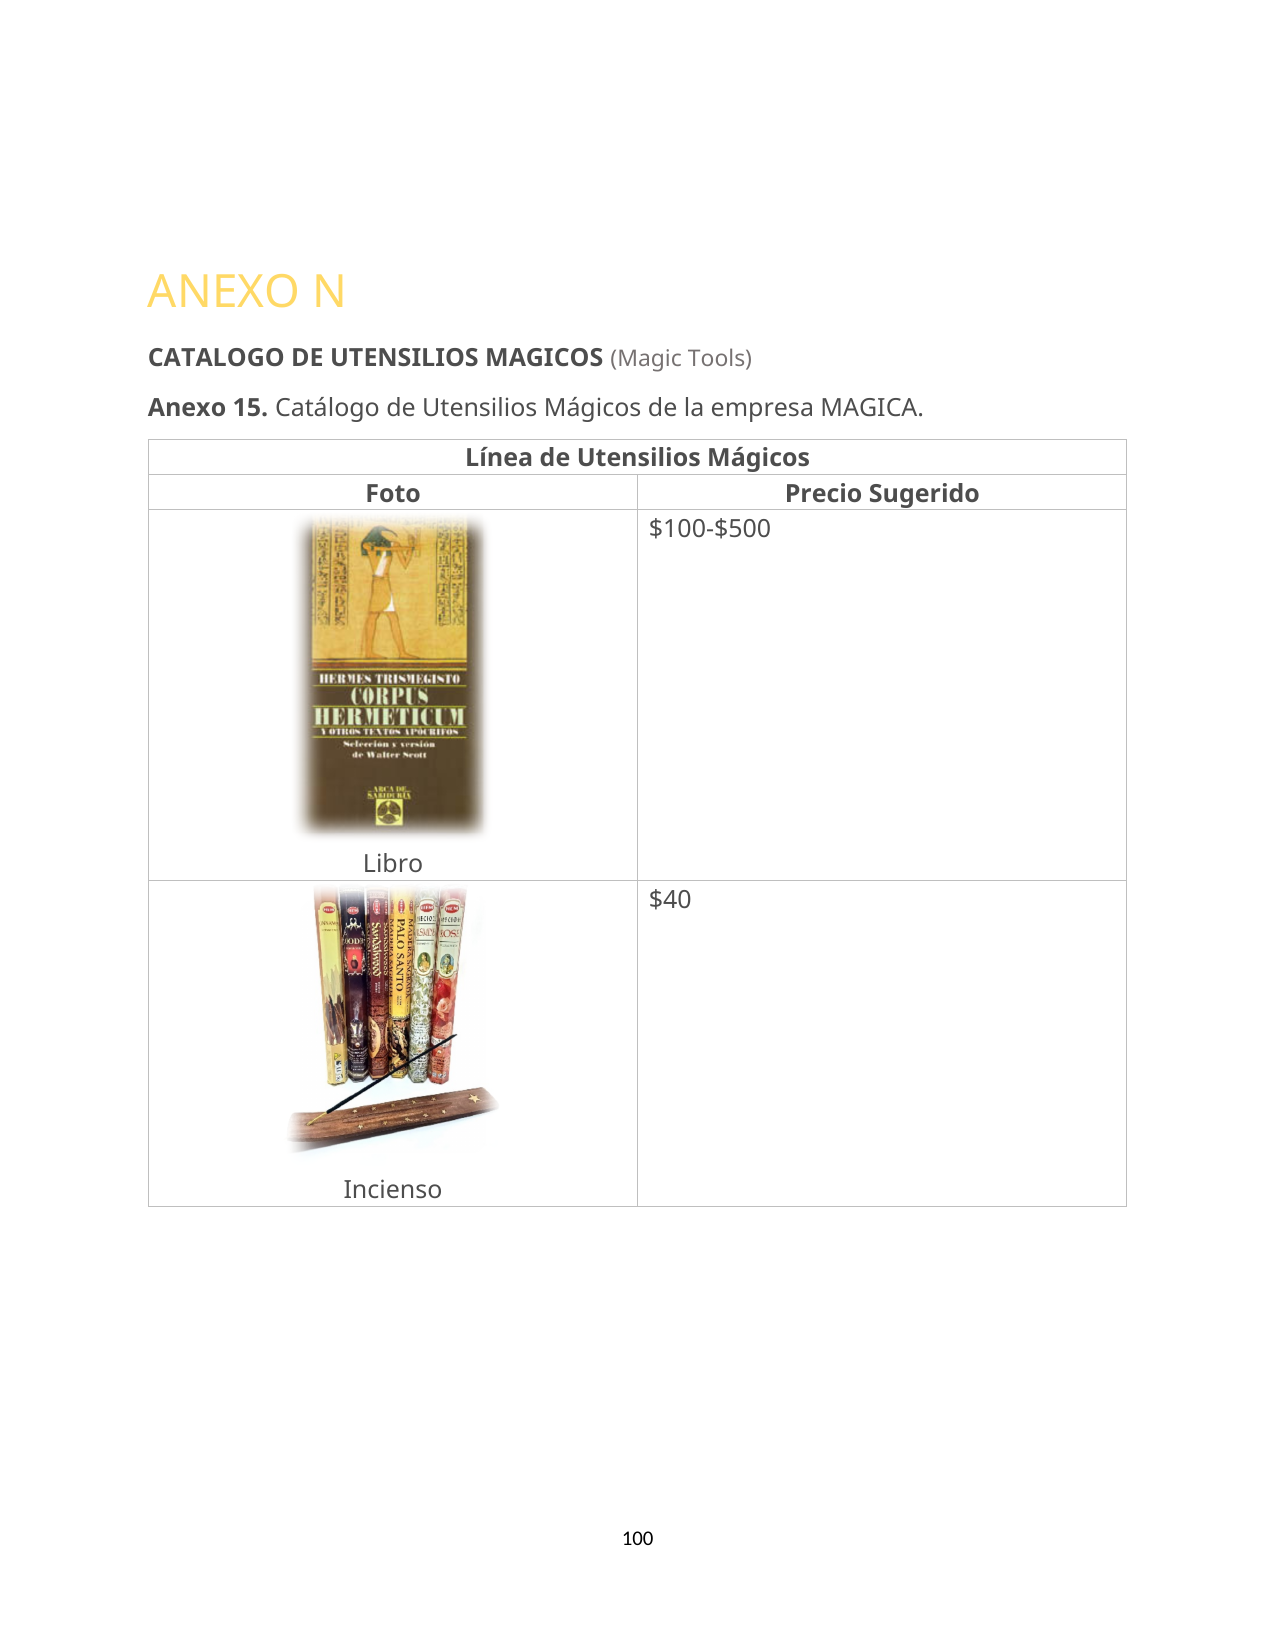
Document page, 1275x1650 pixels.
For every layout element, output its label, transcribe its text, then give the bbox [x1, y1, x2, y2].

table_cell Precio Sugerido [638, 475, 1126, 509]
picture [309, 909, 477, 1144]
text CATALOGO DE UTENSILIOS MAGICOS (Magic Tools) [148, 339, 1127, 373]
table_header Línea de Utensilios Mágicos [149, 440, 1126, 474]
picture [316, 537, 470, 820]
table_cell $40 [638, 881, 1126, 1206]
table_cell $100-$500 [638, 510, 1126, 880]
table_cell Libro [149, 510, 637, 880]
text Anexo 15. Catálogo de Utensilios Mágicos de la empresa MAGICA. [148, 389, 1127, 423]
text ANEXO N [148, 258, 1127, 321]
table_cell Foto [149, 475, 637, 509]
table_cell Incienso [149, 881, 637, 1206]
